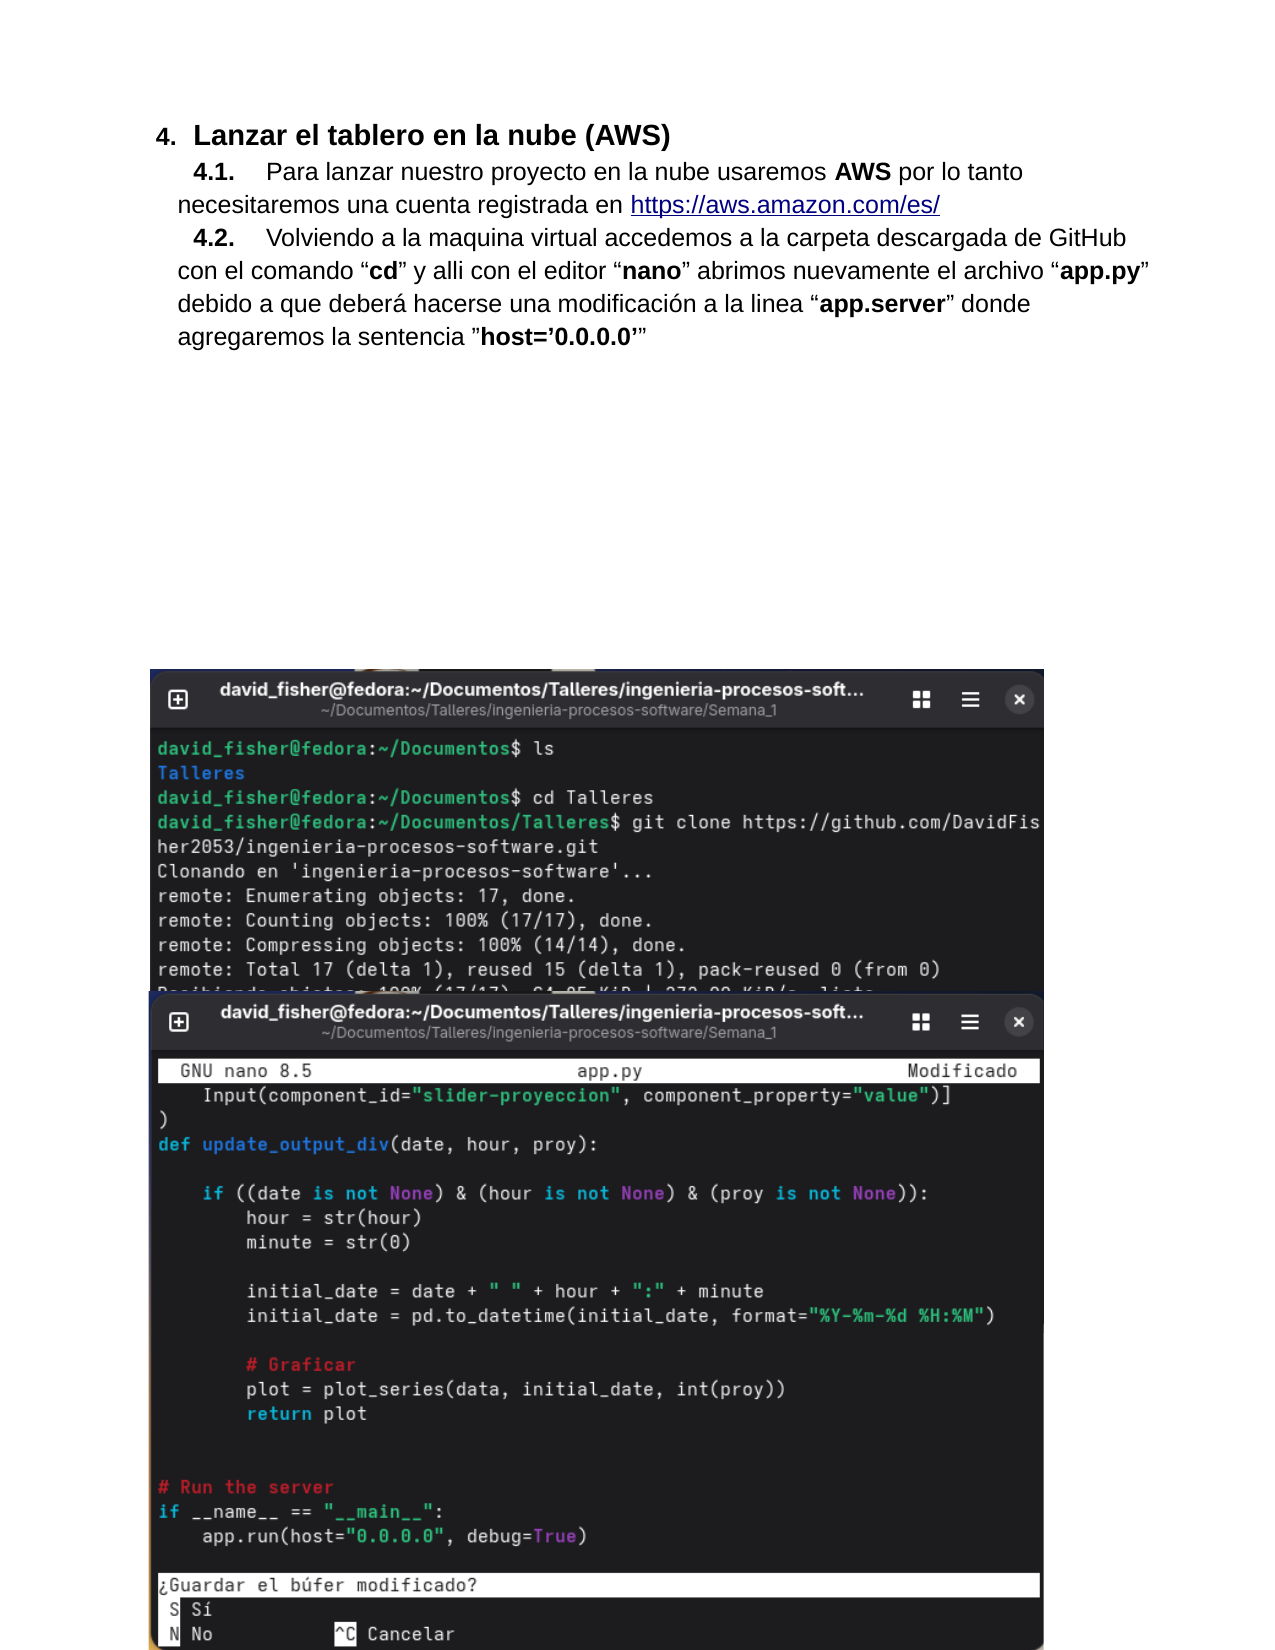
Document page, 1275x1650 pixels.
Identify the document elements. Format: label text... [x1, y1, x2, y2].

list Para lanzar nuestro proyecto en la nube usaremos AWS por lo tanto necesitaremos una cuenta registrada en https://aws.amazon.com/es/ [177, 157, 1157, 218]
list Lanzar el tablero en la nube (AWS) [156, 118, 1157, 152]
list Volviendo a la maquina virtual accedemos a la carpeta descargada de GitHub con el comando “cd” y alli con el editor “nano” abrimos nuevamente el archivo “app.py” debido a que deberá hacerse una modificación a la linea “app.server” donde agregaremos la sentencia ”host=’0.0.0.0’” [177, 223, 1157, 351]
picture [148, 669, 1044, 1650]
